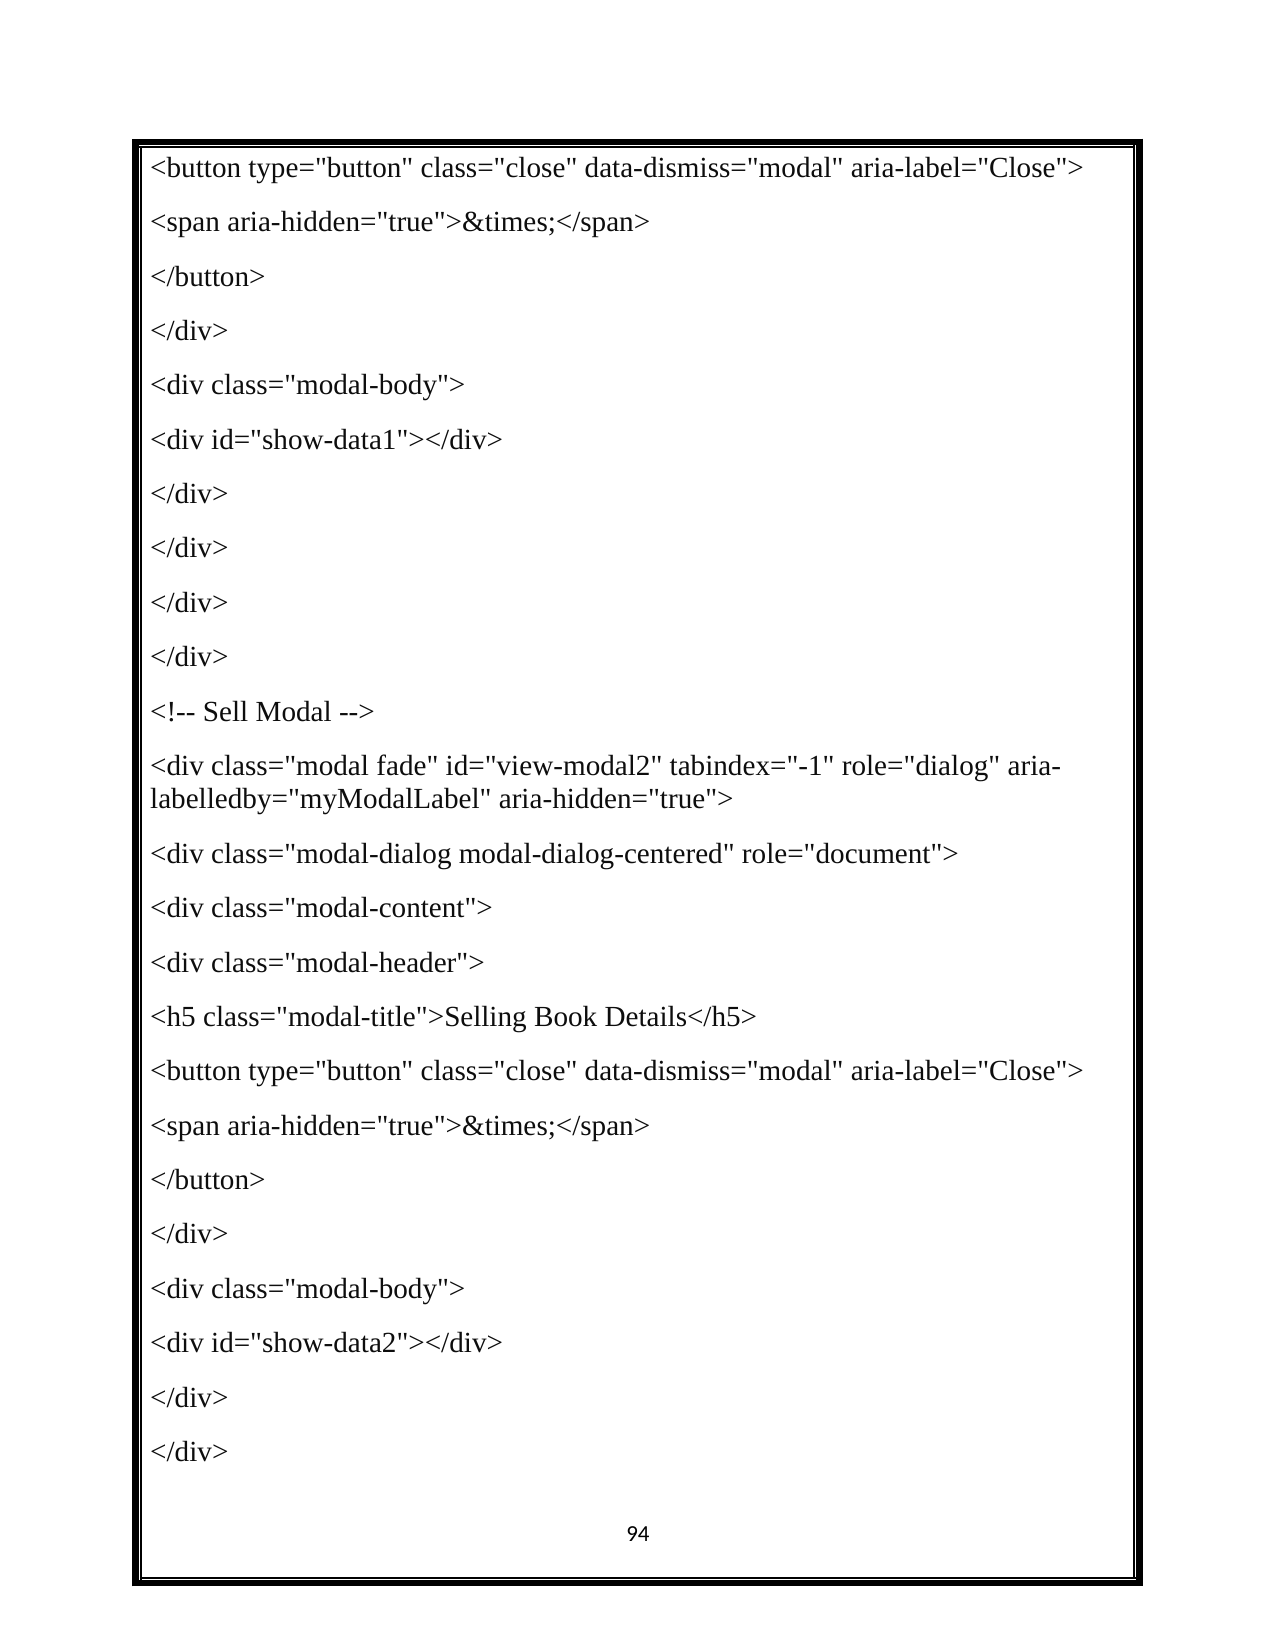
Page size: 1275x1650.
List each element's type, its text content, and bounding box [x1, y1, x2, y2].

text </div> [150, 585, 1125, 618]
text <div id="show-data2"></div> [150, 1325, 1125, 1359]
text </div> [150, 1380, 1125, 1413]
text <div class="modal fade" id="view-modal2" tabindex="-1" role="dialog" aria-labelledby="myModalLabel" aria-hidden="true"> [150, 748, 1125, 815]
text </button> [150, 259, 1125, 292]
text <div class="modal-body"> [150, 367, 1125, 401]
text </div> [150, 313, 1125, 347]
text <div class="modal-header"> [150, 945, 1125, 978]
text <button type="button" class="close" data-dismiss="modal" aria-label="Close"> [150, 150, 1125, 183]
text <div class="modal-body"> [150, 1271, 1125, 1304]
text </div> [150, 476, 1125, 510]
text <span aria-hidden="true">&times;</span> [150, 1108, 1125, 1141]
text </div> [150, 1434, 1125, 1468]
text <h5 class="modal-title">Selling Book Details</h5> [150, 999, 1125, 1033]
text </div> [150, 1217, 1125, 1250]
text <div class="modal-dialog modal-dialog-centered" role="document"> [150, 836, 1125, 869]
text </div> [150, 639, 1125, 673]
text <!-- Sell Modal --> [150, 694, 1125, 727]
text <div class="modal-content"> [150, 890, 1125, 924]
text </div> [150, 531, 1125, 564]
text <span aria-hidden="true">&times;</span> [150, 204, 1125, 238]
text <button type="button" class="close" data-dismiss="modal" aria-label="Close"> [150, 1053, 1125, 1087]
text <div id="show-data1"></div> [150, 422, 1125, 455]
text </button> [150, 1162, 1125, 1196]
